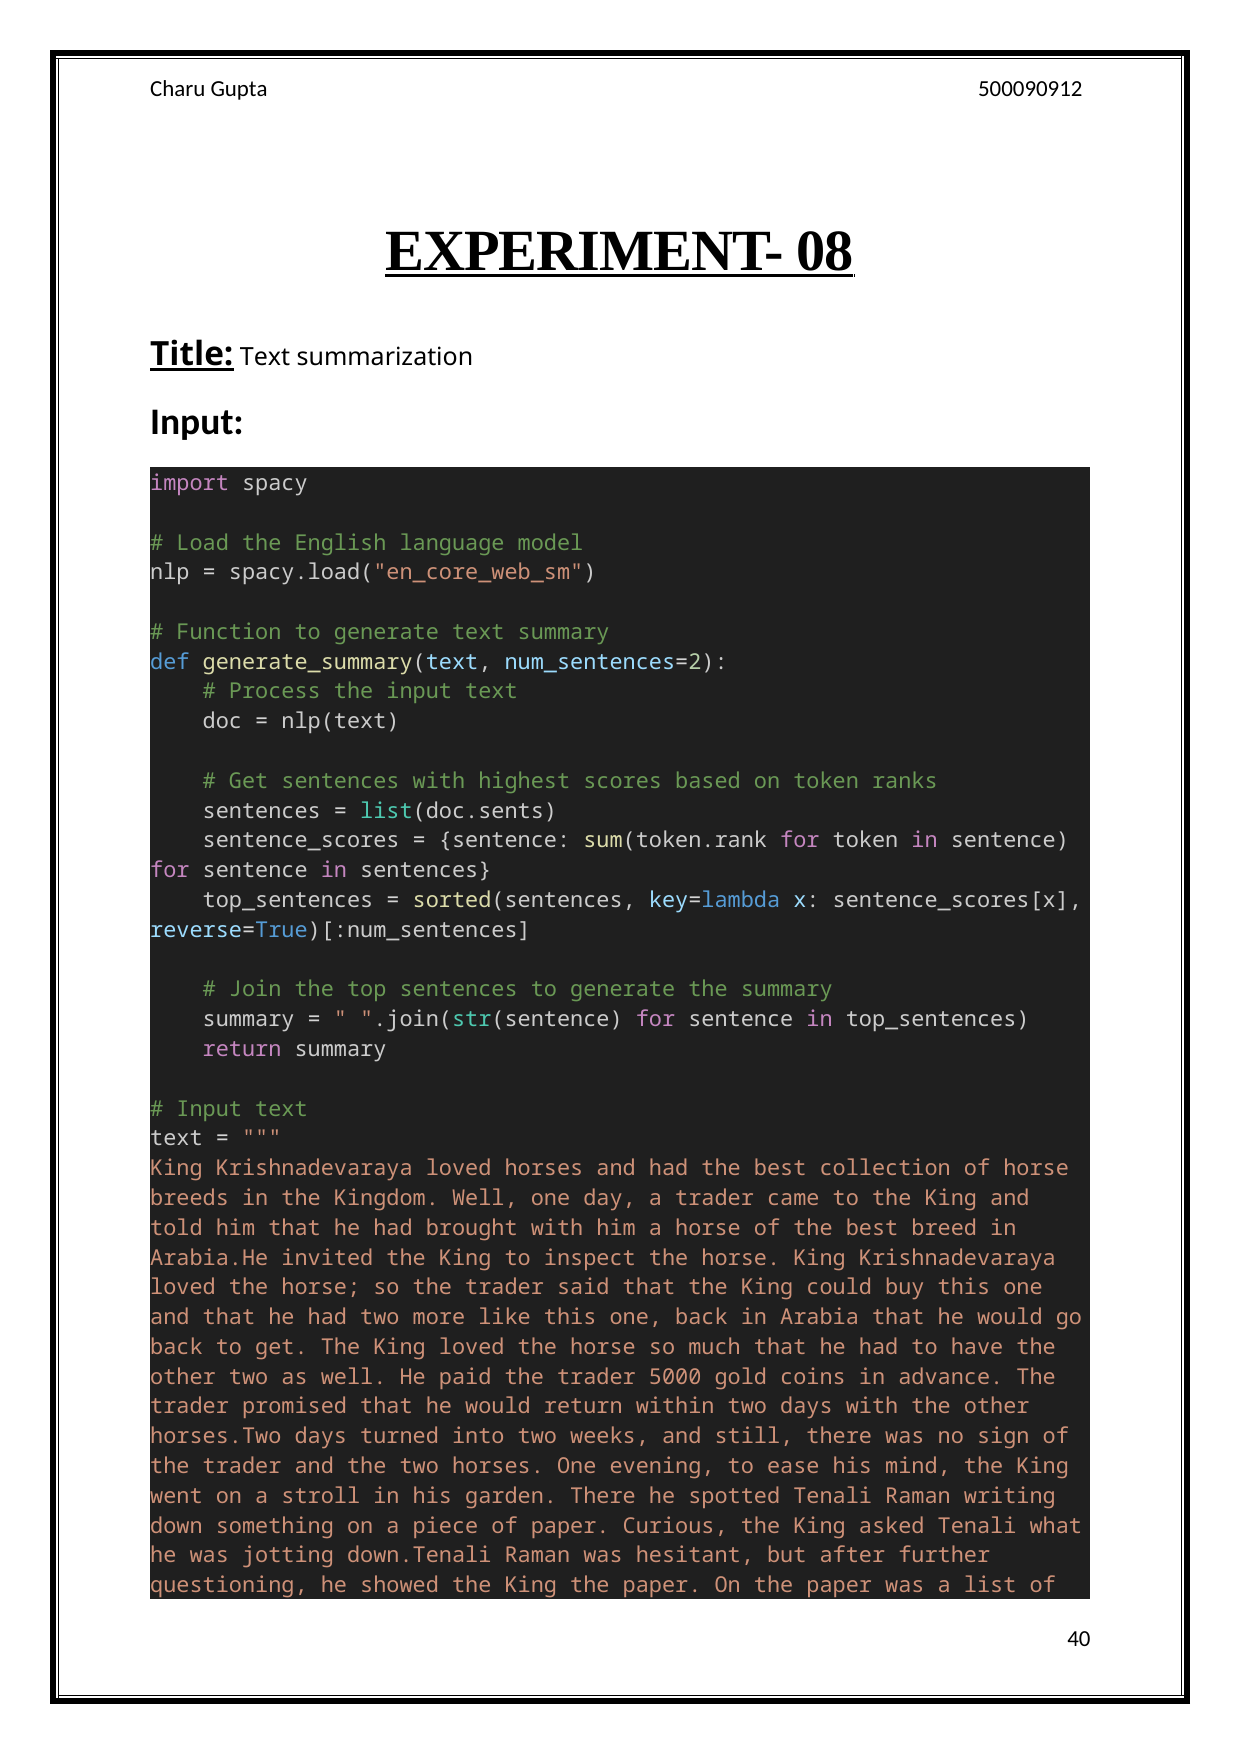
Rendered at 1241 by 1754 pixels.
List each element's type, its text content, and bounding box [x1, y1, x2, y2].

text nlp = spacy.load("en_core_web_sm") [150, 556, 1090, 586]
text top_sentences = sorted(sentences, key=lambda x: sentence_scores[x], reverse=True)[:num_sentences] [150, 884, 1090, 944]
text # Input text [150, 1093, 1090, 1122]
text Title: Text summarization [150, 330, 1090, 376]
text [150, 1152, 1090, 1599]
text import spacy [150, 467, 1090, 497]
text # Get sentences with highest scores based on token ranks [150, 765, 1090, 795]
text summary = " ".join(str(sentence) for sentence in top_sentences) [150, 1003, 1090, 1033]
text doc = nlp(text) [150, 705, 1090, 735]
text return summary [150, 1033, 1090, 1063]
text def generate_summary(text, num_sentences=2): [150, 646, 1090, 676]
text sentences = list(doc.sents) [150, 795, 1090, 824]
text # Process the input text [150, 676, 1090, 705]
text # Function to generate text summary [150, 616, 1090, 646]
text Input: [150, 398, 1090, 444]
text sentence_scores = {sentence: sum(token.rank for token in sentence) for sentence in sentences} [150, 824, 1090, 884]
text text = """ [150, 1122, 1090, 1152]
text # Load the English language model [150, 527, 1090, 556]
text # Join the top sentences to generate the summary [150, 973, 1090, 1003]
title EXPERIMENT- 08 [150, 216, 1090, 283]
